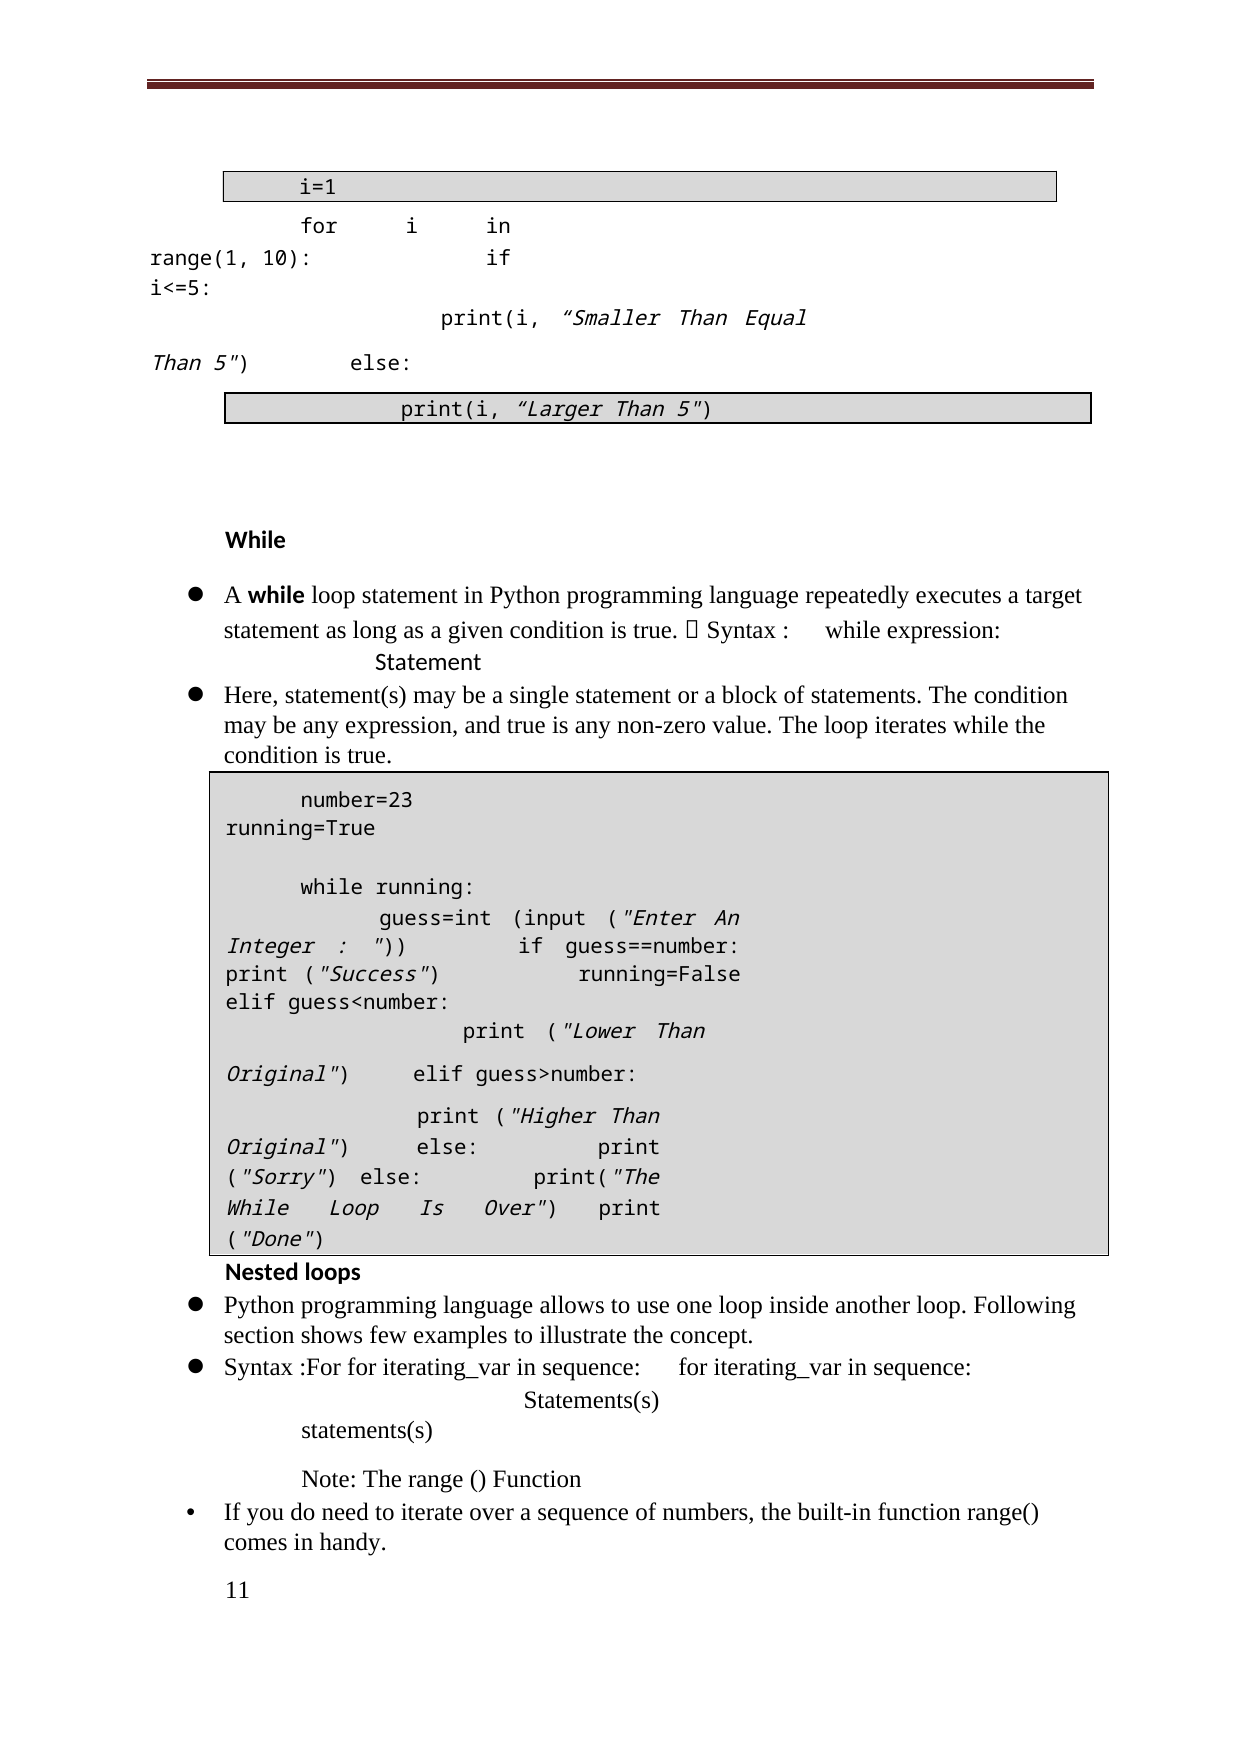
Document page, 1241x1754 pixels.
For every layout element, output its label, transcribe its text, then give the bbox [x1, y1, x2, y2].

text for i in range(1, 10): if i<=5: [149, 211, 511, 301]
text print(i, “Smaller Than Equal Than 5") else: [150, 303, 808, 377]
table_header number=23 running=True while running: guess=int (input ("Enter An Integer : ")) if guess==number: print ("Success") running=False elif guess<number: print ("Lower Than Original") elif guess>number: print ("Higher Than Original") else: print ("Sorry") else: print("The While Loop Is Over") print ("Done") [210, 773, 1108, 1254]
text print(i, “Larger Than 5") [226, 394, 1090, 422]
list Here, statement(s) may be a single statement or a block of statements. The condition may be any expression, and true is any non-zero value. The loop iterates while the condition is true. [186, 681, 1089, 769]
text i=1 [224, 172, 1056, 201]
list If you do need to iterate over a sequence of numbers, the built-in function range() comes in handy. [186, 1497, 1089, 1556]
text Statements(s) statements(s) [301, 1385, 660, 1443]
list A while loop statement in Python programming language repeatedly executes a target statement as long as a given condition is true.  Syntax : while expression: Statement [186, 579, 1089, 677]
list Syntax :For for iterating_var in sequence: for iterating_var in sequence: [186, 1352, 1089, 1381]
text While [150, 524, 1091, 555]
list Python programming language allows to use one loop inside another loop. Following section shows few examples to illustrate the concept. [186, 1290, 1089, 1349]
text Note: The range () Function [226, 1464, 1089, 1493]
text Nested loops [150, 1256, 1091, 1287]
